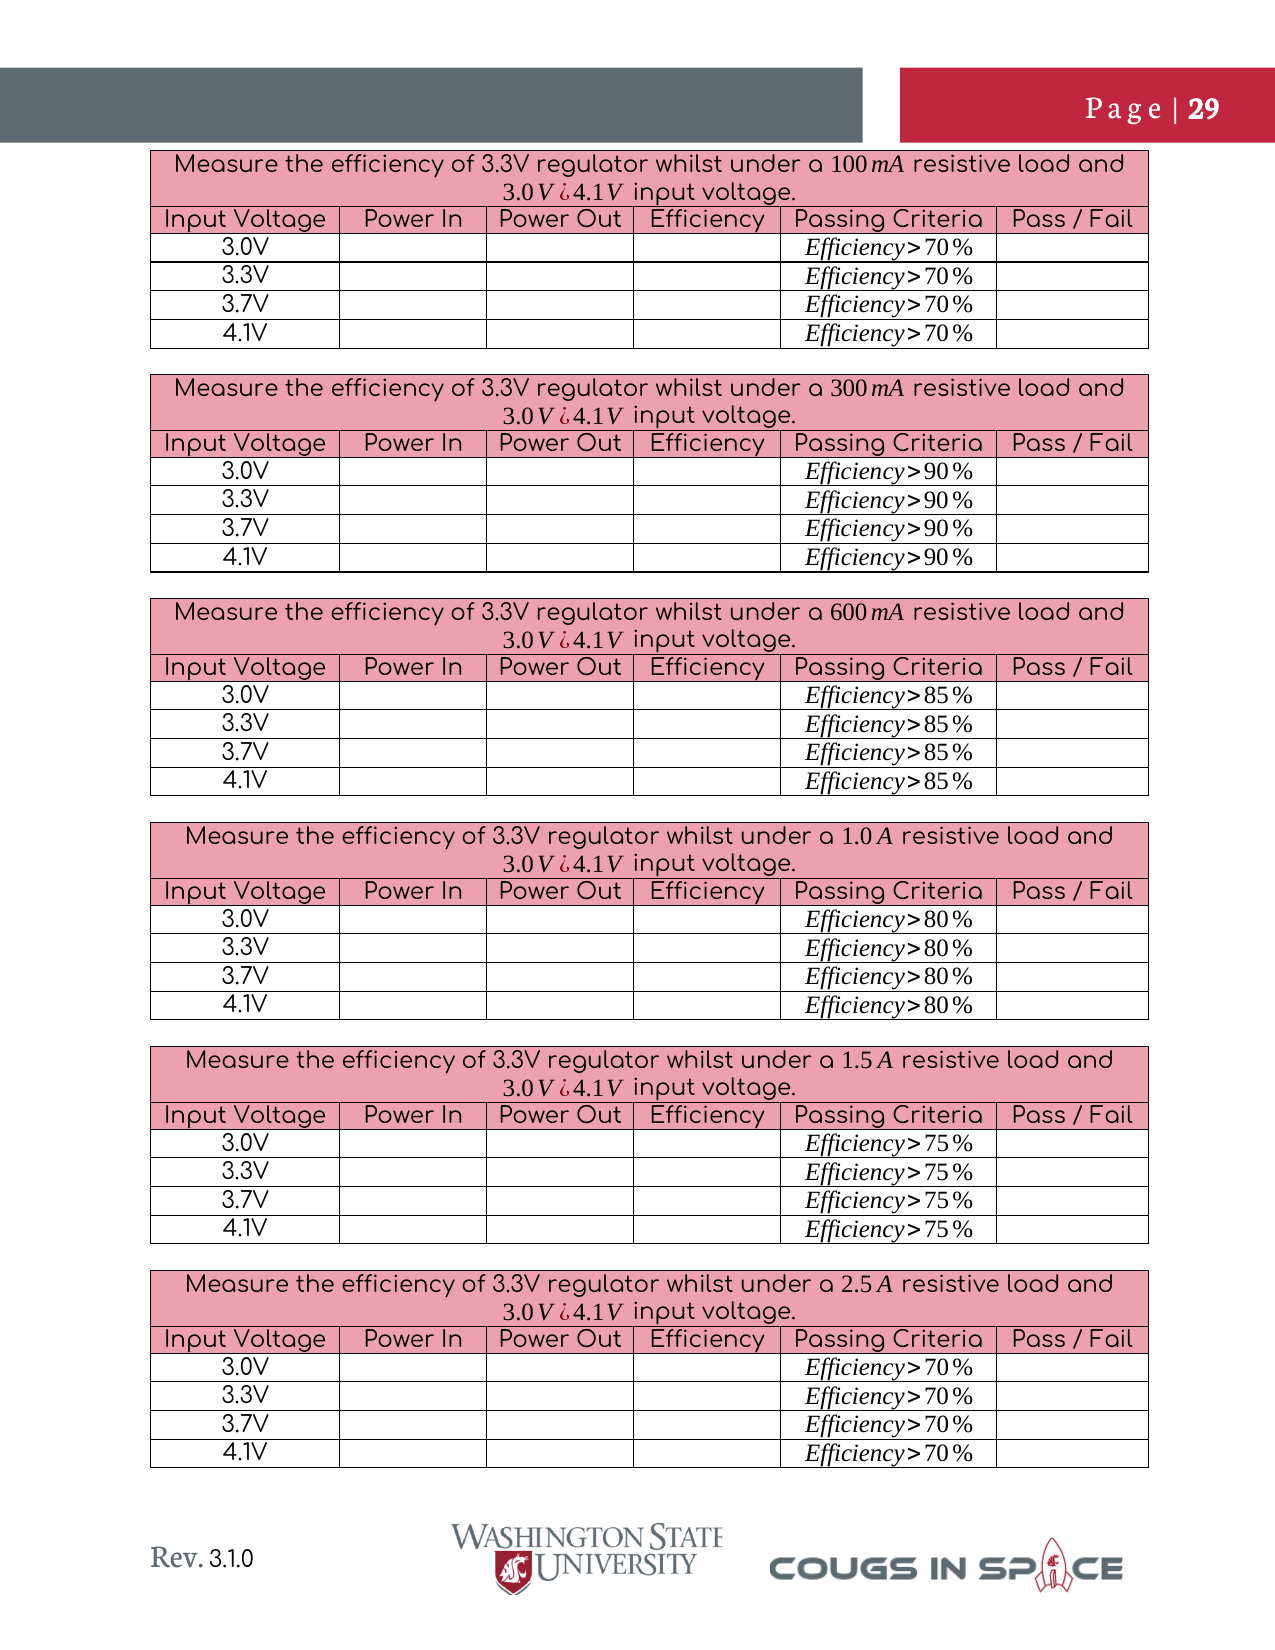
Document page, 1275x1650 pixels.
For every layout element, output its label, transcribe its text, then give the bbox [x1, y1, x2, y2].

table_cell Input Voltage [151, 655, 339, 681]
table_cell [340, 906, 486, 933]
table_cell [781, 682, 996, 709]
table_cell [997, 1354, 1148, 1381]
table_cell [781, 934, 996, 962]
table_cell Efficiency [634, 1327, 780, 1353]
table_cell 3.0V [151, 1354, 339, 1381]
table_header Measure the efficiency of 3.3V regulator whilst under a resistive load and input voltage. [151, 375, 1148, 430]
table_cell [634, 291, 780, 319]
table_cell [487, 1130, 633, 1157]
table_cell Passing Criteria [781, 207, 996, 233]
table_cell 3.3V [151, 1382, 339, 1410]
table_cell [487, 234, 633, 261]
table_cell [997, 906, 1148, 933]
table_cell [781, 1382, 996, 1410]
table_cell [781, 544, 996, 571]
table_cell [781, 906, 996, 933]
table_cell [634, 768, 780, 795]
table_cell [781, 1411, 996, 1438]
table_cell [487, 1411, 633, 1438]
table_cell 4.1V [151, 320, 339, 347]
table_cell [634, 320, 780, 347]
table_cell Passing Criteria [781, 879, 996, 905]
table_cell Input Voltage [151, 431, 339, 457]
table_cell Pass / Fail [997, 1327, 1148, 1353]
table_cell [487, 320, 633, 347]
table_cell [340, 291, 486, 319]
table_cell Pass / Fail [997, 655, 1148, 681]
table_cell [997, 710, 1148, 738]
table_cell [781, 486, 996, 514]
table_cell 3.0V [151, 682, 339, 709]
table_cell [997, 992, 1148, 1019]
table_cell Power In [340, 1103, 486, 1129]
table_cell [487, 992, 633, 1019]
table_cell Efficiency [634, 655, 780, 681]
table_header Measure the efficiency of 3.3V regulator whilst under a resistive load and input voltage. [151, 599, 1148, 654]
table_cell [634, 1216, 780, 1243]
table_cell Power In [340, 655, 486, 681]
table_cell 4.1V [151, 544, 339, 571]
table_cell 3.3V [151, 710, 339, 738]
table_cell 4.1V [151, 768, 339, 795]
table_header Measure the efficiency of 3.3V regulator whilst under a resistive load and input voltage. [151, 823, 1148, 878]
table_cell Passing Criteria [781, 1103, 996, 1129]
table_cell [997, 291, 1148, 319]
table_cell [634, 710, 780, 738]
table_cell [781, 1130, 996, 1157]
table_cell [634, 1187, 780, 1214]
table_cell [487, 263, 633, 290]
table_cell Power Out [487, 879, 633, 905]
table_cell [487, 682, 633, 709]
table_cell Input Voltage [151, 879, 339, 905]
table_cell [997, 1158, 1148, 1186]
table_cell [997, 320, 1148, 347]
table_cell [634, 234, 780, 261]
table_cell Input Voltage [151, 1327, 339, 1353]
table_cell [997, 263, 1148, 290]
table_cell [997, 768, 1148, 795]
table_cell Efficiency [634, 879, 780, 905]
table_cell Pass / Fail [997, 1103, 1148, 1129]
table_cell [997, 934, 1148, 962]
table_cell [634, 1411, 780, 1438]
table_cell [781, 515, 996, 543]
table_cell [781, 263, 996, 290]
table_cell Passing Criteria [781, 1327, 996, 1353]
table_cell [634, 963, 780, 991]
table_cell [340, 1411, 486, 1438]
table_cell 3.7V [151, 1411, 339, 1438]
table_cell [997, 1187, 1148, 1214]
table_cell Power Out [487, 207, 633, 233]
table_cell [340, 544, 486, 571]
table_cell [781, 234, 996, 261]
table_cell Efficiency [634, 1103, 780, 1129]
table_cell 3.3V [151, 934, 339, 962]
table_cell [340, 1187, 486, 1214]
table_cell 3.0V [151, 234, 339, 261]
table_cell Passing Criteria [781, 431, 996, 457]
table_cell [634, 486, 780, 514]
table_cell [997, 1382, 1148, 1410]
table_cell [634, 458, 780, 485]
table_cell [487, 963, 633, 991]
table_cell [340, 934, 486, 962]
table_cell 3.3V [151, 263, 339, 290]
table_cell [340, 1158, 486, 1186]
table_cell [487, 1440, 633, 1467]
table_cell [997, 486, 1148, 514]
table_cell 3.0V [151, 906, 339, 933]
table_cell Efficiency [634, 207, 780, 233]
table_cell [340, 486, 486, 514]
table_cell [340, 710, 486, 738]
table_cell [997, 458, 1148, 485]
table_cell [487, 515, 633, 543]
table_cell [634, 934, 780, 962]
table_cell [487, 906, 633, 933]
table_cell [340, 234, 486, 261]
table_cell [781, 992, 996, 1019]
table_cell [781, 458, 996, 485]
table_cell Pass / Fail [997, 431, 1148, 457]
table_cell Passing Criteria [781, 655, 996, 681]
table_cell [781, 1216, 996, 1243]
table_cell [340, 739, 486, 767]
table_cell [781, 710, 996, 738]
table_cell [340, 263, 486, 290]
table_cell 3.3V [151, 1158, 339, 1186]
table_cell [340, 320, 486, 347]
table_cell [487, 291, 633, 319]
table_cell Input Voltage [151, 207, 339, 233]
table_cell [997, 234, 1148, 261]
table_cell [781, 291, 996, 319]
table_cell 3.7V [151, 739, 339, 767]
table_cell [340, 1440, 486, 1467]
table_cell [634, 1158, 780, 1186]
table_cell [781, 739, 996, 767]
table_cell 4.1V [151, 1440, 339, 1467]
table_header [151, 151, 1148, 206]
table_cell [487, 1187, 633, 1214]
table_cell [340, 682, 486, 709]
table_cell Power Out [487, 655, 633, 681]
table_cell [634, 682, 780, 709]
table_cell 4.1V [151, 1216, 339, 1243]
table_cell [487, 1216, 633, 1243]
table_cell [634, 1440, 780, 1467]
table_cell 3.7V [151, 963, 339, 991]
table_cell [634, 739, 780, 767]
table_cell [340, 1382, 486, 1410]
table_cell [487, 544, 633, 571]
table_cell [781, 963, 996, 991]
table_cell Pass / Fail [997, 879, 1148, 905]
table_cell [781, 320, 996, 347]
table_cell [997, 1440, 1148, 1467]
table_cell [997, 1411, 1148, 1438]
table_header Measure the efficiency of 3.3V regulator whilst under a resistive load and input voltage. [151, 1047, 1148, 1102]
table_cell Efficiency [634, 431, 780, 457]
table_cell Power In [340, 431, 486, 457]
table_cell Power Out [487, 1327, 633, 1353]
table_cell [487, 1382, 633, 1410]
table_cell [634, 544, 780, 571]
table_cell [781, 1187, 996, 1214]
table_cell [634, 263, 780, 290]
table_cell Pass / Fail [997, 207, 1148, 233]
table_cell [487, 1354, 633, 1381]
table_cell [487, 458, 633, 485]
table_cell [340, 768, 486, 795]
table_cell [340, 1354, 486, 1381]
table_cell [997, 739, 1148, 767]
table_header Measure the efficiency of 3.3V regulator whilst under a resistive load and input voltage. [151, 1271, 1148, 1326]
table_cell [634, 992, 780, 1019]
table_cell [340, 1216, 486, 1243]
table_cell [340, 1130, 486, 1157]
table_cell 3.7V [151, 515, 339, 543]
table_cell [997, 1130, 1148, 1157]
table_cell [634, 515, 780, 543]
table_cell [781, 768, 996, 795]
table_cell [487, 486, 633, 514]
table_cell [997, 963, 1148, 991]
table_cell Power Out [487, 431, 633, 457]
table_cell [634, 906, 780, 933]
table_cell [634, 1382, 780, 1410]
table_cell [340, 963, 486, 991]
table_cell 4.1V [151, 992, 339, 1019]
table_cell [487, 934, 633, 962]
table_cell [487, 768, 633, 795]
table_cell [997, 1216, 1148, 1243]
table_cell [340, 458, 486, 485]
table_cell 3.0V [151, 458, 339, 485]
table_cell 3.7V [151, 291, 339, 319]
table_cell [781, 1354, 996, 1381]
table_cell [487, 739, 633, 767]
table_cell [340, 515, 486, 543]
table_cell 3.0V [151, 1130, 339, 1157]
table_cell [634, 1354, 780, 1381]
picture [769, 1537, 1123, 1594]
table_cell Power Out [487, 1103, 633, 1129]
table_cell Power In [340, 879, 486, 905]
table_cell Power In [340, 207, 486, 233]
table_cell 3.3V [151, 486, 339, 514]
table_cell [487, 710, 633, 738]
table_cell [340, 992, 486, 1019]
table_cell [634, 1130, 780, 1157]
table_cell [781, 1440, 996, 1467]
table_cell [997, 682, 1148, 709]
table_cell 3.7V [151, 1187, 339, 1214]
table_cell [781, 1158, 996, 1186]
table_cell [487, 1158, 633, 1186]
table_cell [997, 544, 1148, 571]
table_cell [997, 515, 1148, 543]
picture [450, 1522, 723, 1595]
table_cell Power In [340, 1327, 486, 1353]
